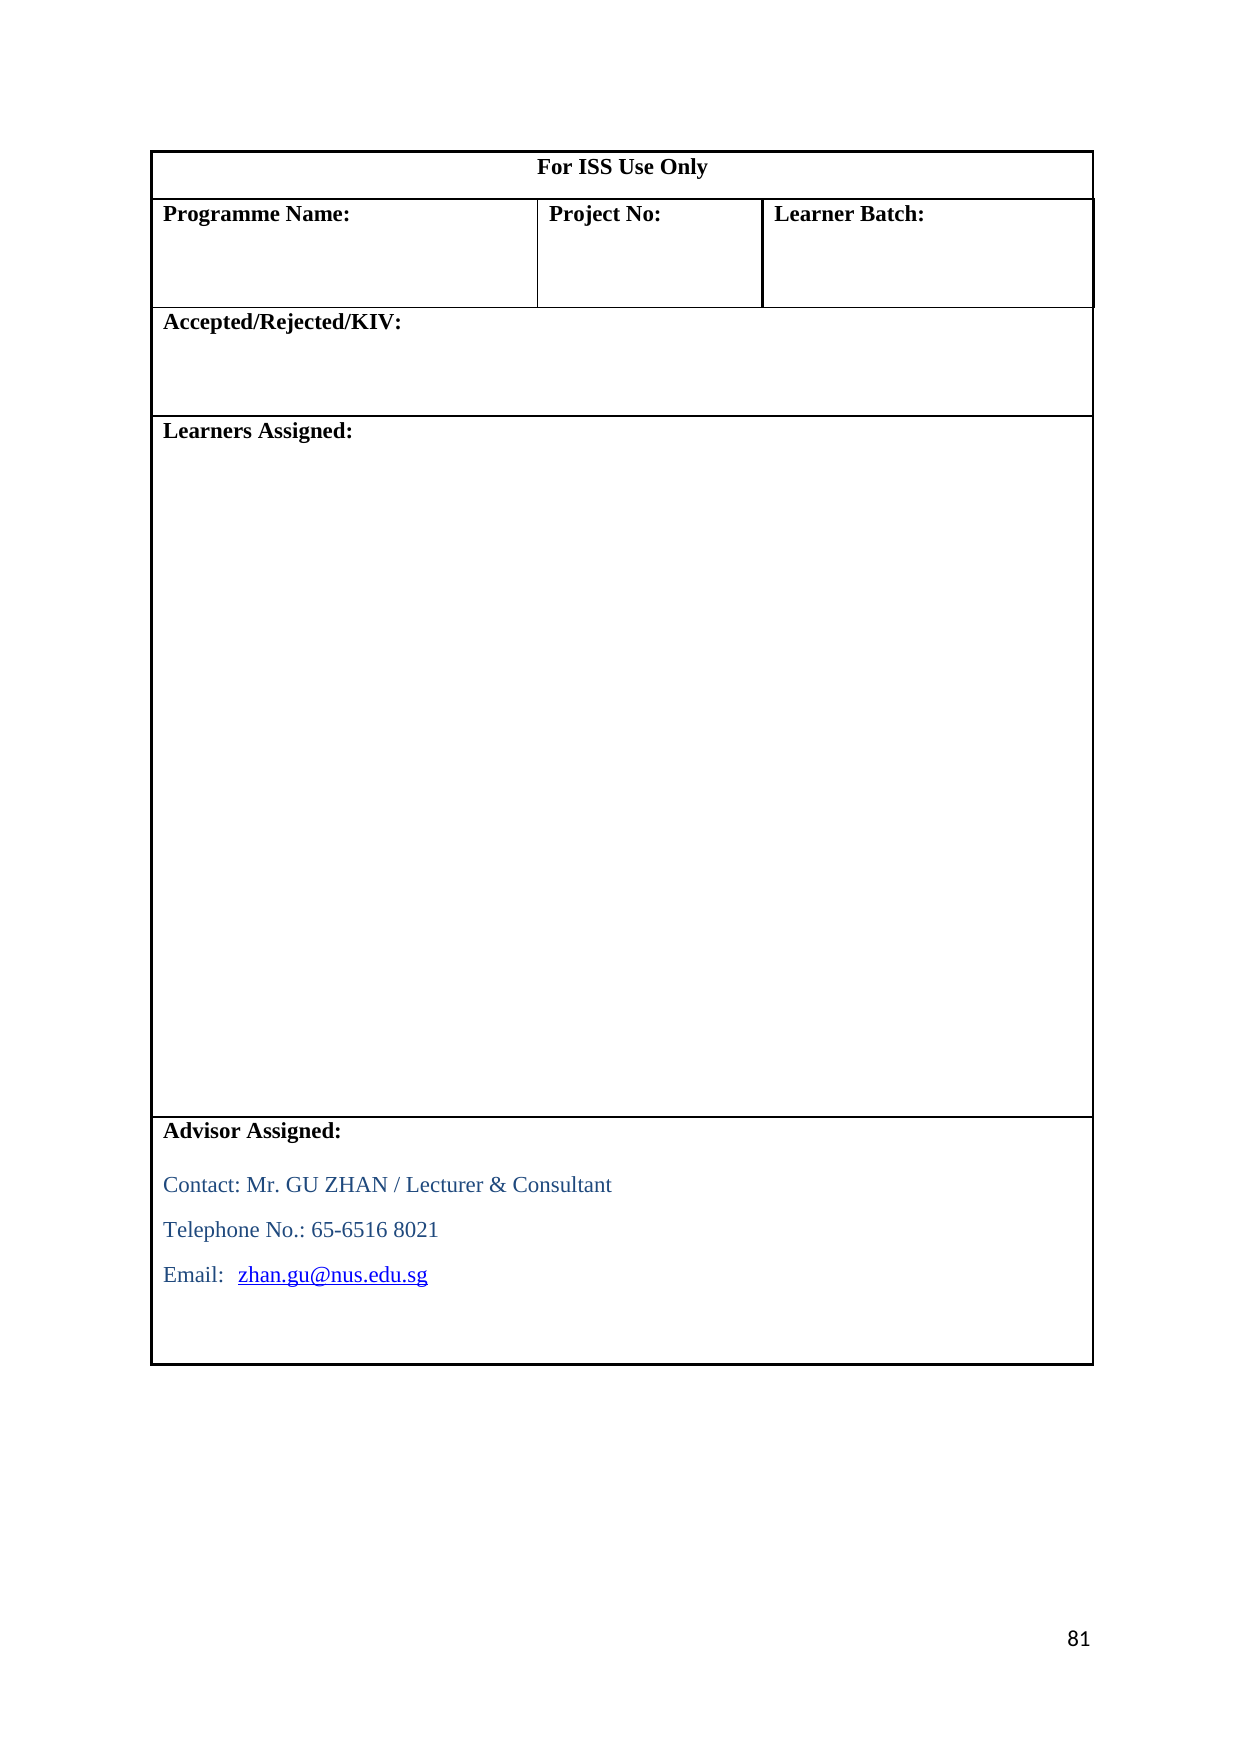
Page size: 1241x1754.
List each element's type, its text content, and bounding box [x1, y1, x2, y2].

table_cell Learner Batch: [764, 200, 1092, 307]
table_header For ISS Use Only [153, 153, 1092, 198]
table_cell Learners Assigned: [153, 417, 1092, 1116]
table_cell Accepted/Rejected/KIV: [153, 308, 1092, 415]
table_cell Programme Name: [153, 200, 537, 307]
table_cell Advisor Assigned: Contact: Mr. GU ZHAN / Lecturer & Consultant Telephone No.: 65-6516 8021 Email: zhan.gu@nus.edu.sg [153, 1118, 1092, 1363]
table_cell Project No: [538, 200, 761, 307]
